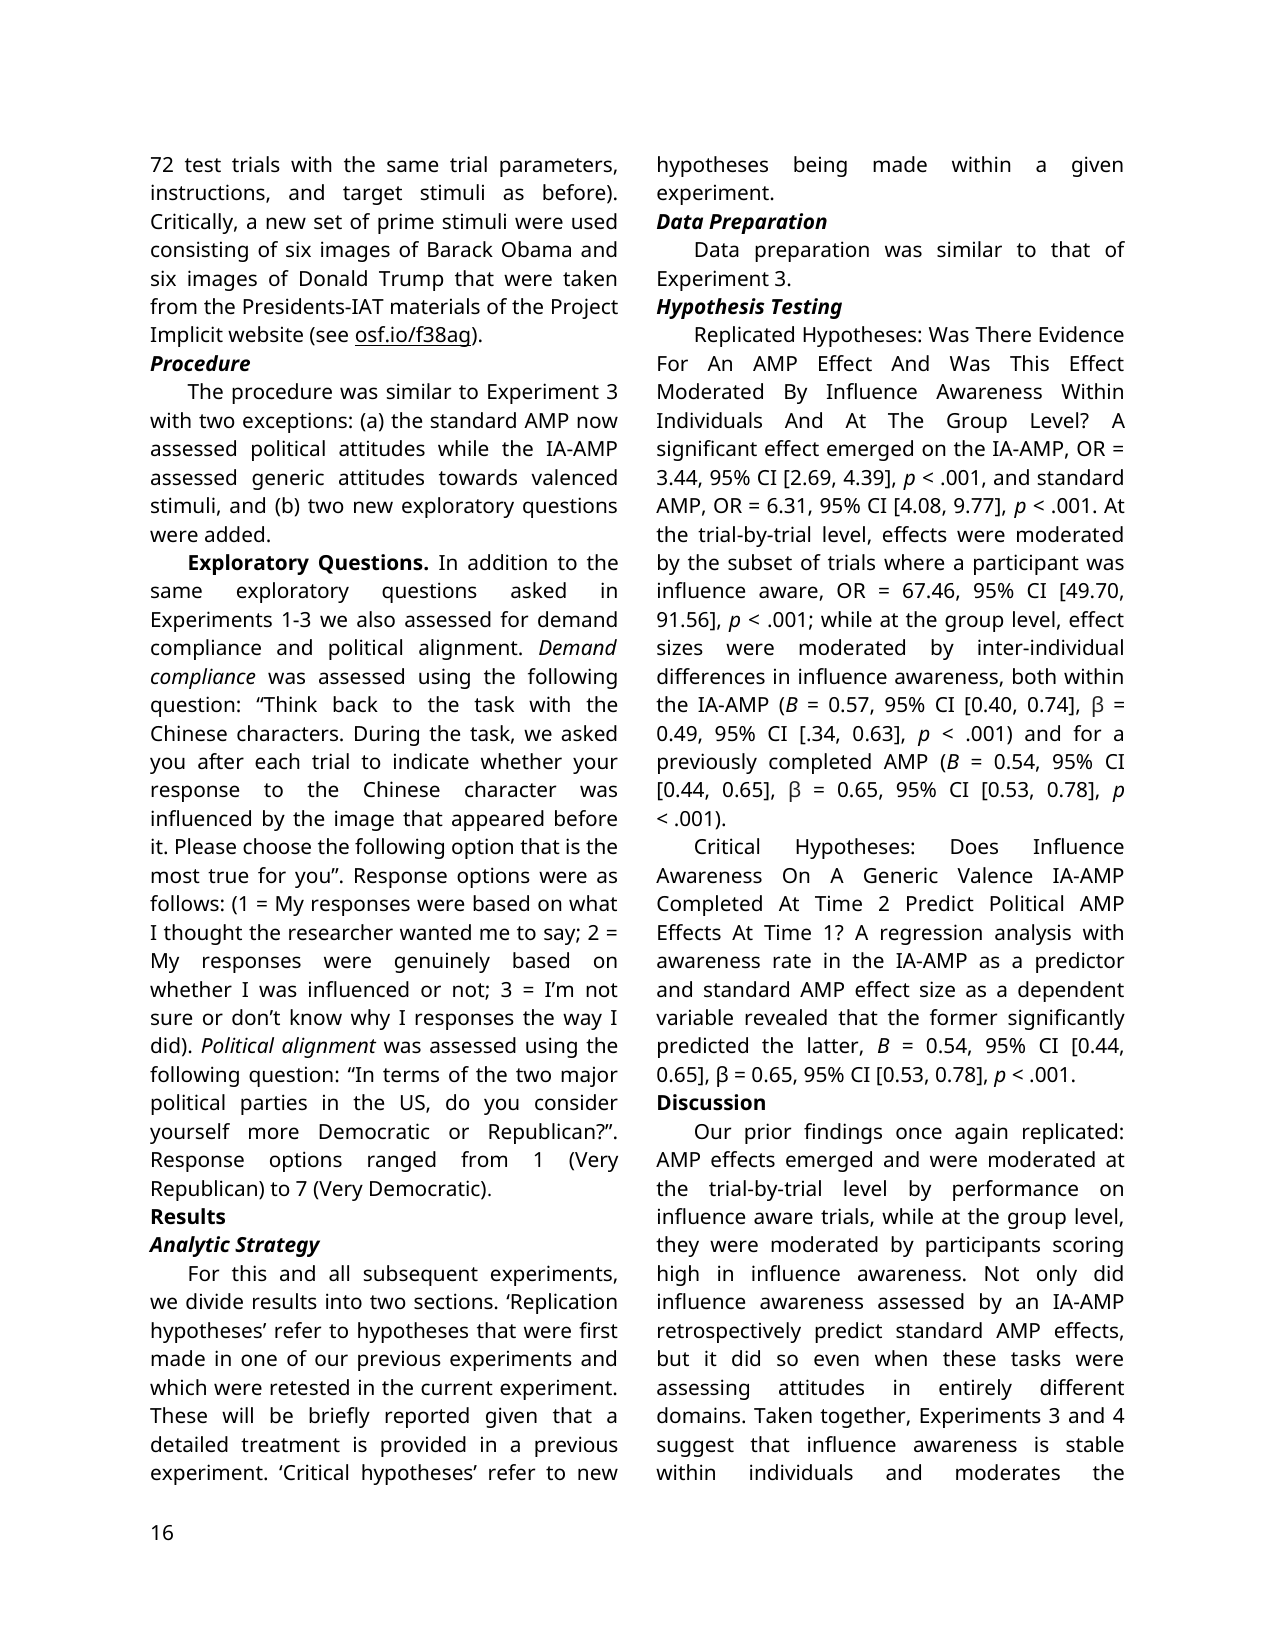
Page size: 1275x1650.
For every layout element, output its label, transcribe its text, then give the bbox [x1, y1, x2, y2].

subtitle Procedure [150, 349, 619, 377]
subtitle Discussion [656, 1088, 1125, 1117]
subtitle Data Preparation [656, 207, 1125, 235]
text The procedure was similar to Experiment 3 with two exceptions: (a) the standard AMP now assessed political attitudes while the IA-AMP assessed generic attitudes towards valenced stimuli, and (b) two new exploratory questions were added. [150, 377, 619, 548]
subtitle Results [150, 1202, 619, 1231]
text Exploratory Questions. In addition to the same exploratory questions asked in Experiments 1-3 we also assessed for demand compliance and political alignment. Demand compliance was assessed using the following question: “Think back to the task with the Chinese characters. During the task, we asked you after each trial to indicate whether your response to the Chinese character was influenced by the image that appeared before it. Please choose the following option that is the most true for you”. Response options were as follows: (1 = My responses were based on what I thought the researcher wanted me to say; 2 = My responses were genuinely based on whether I was influenced or not; 3 = I’m not sure or don’t know why I responses the way I did). Political alignment was assessed using the following question: “In terms of the two major political parties in the US, do you consider yourself more Democratic or Republican?”. Response options ranged from 1 (Very Republican) to 7 (Very Democratic). [150, 548, 619, 1202]
text For this and all subsequent experiments, we divide results into two sections. ‘Replication hypotheses’ refer to hypotheses that were first made in one of our previous experiments and which were retested in the current experiment. These will be briefly reported given that a detailed treatment is provided in a previous experiment. ‘Critical hypotheses’ refer to new hypotheses being made within a given experiment. [150, 1259, 619, 1487]
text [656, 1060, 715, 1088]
text Replicated Hypotheses: Was There Evidence For An AMP Effect And Was This Effect Moderated By Influence Awareness Within Individuals And At The Group Level? A significant effect emerged on the IA-AMP, OR = 3.44, 95% CI [2.69, 4.39], p < .001, and standard AMP, OR = 6.31, 95% CI [4.08, 9.77], p < .001. At the trial-by-trial level, effects were moderated by the subset of trials where a participant was influence aware, OR = 67.46, 95% CI [49.70, 91.56], p < .001; while at the group level, effect sizes were moderated by inter-individual differences in influence awareness, both within the IA-AMP (B = 0.57, 95% CI [0.40, 0.74], β = 0.49, 95% CI [.34, 0.63], p < .001) and for a previously completed AMP (B = 0.54, 95% CI [0.44, 0.65], β = 0.65, 95% CI [0.53, 0.78], p < .001). [656, 321, 1125, 832]
text Data preparation was similar to that of Experiment 3. [656, 235, 1125, 292]
subtitle Analytic Strategy [150, 1231, 619, 1259]
text For this and all subsequent experiments, we divide results into two sections. ‘Replication hypotheses’ refer to hypotheses that were first made in one of our previous experiments and which were retested in the current experiment. These will be briefly reported given that a detailed treatment is provided in a previous experiment. ‘Critical hypotheses’ refer to new hypotheses being made within a given experiment. [656, 150, 1125, 207]
subtitle Hypothesis Testing [656, 292, 1125, 321]
